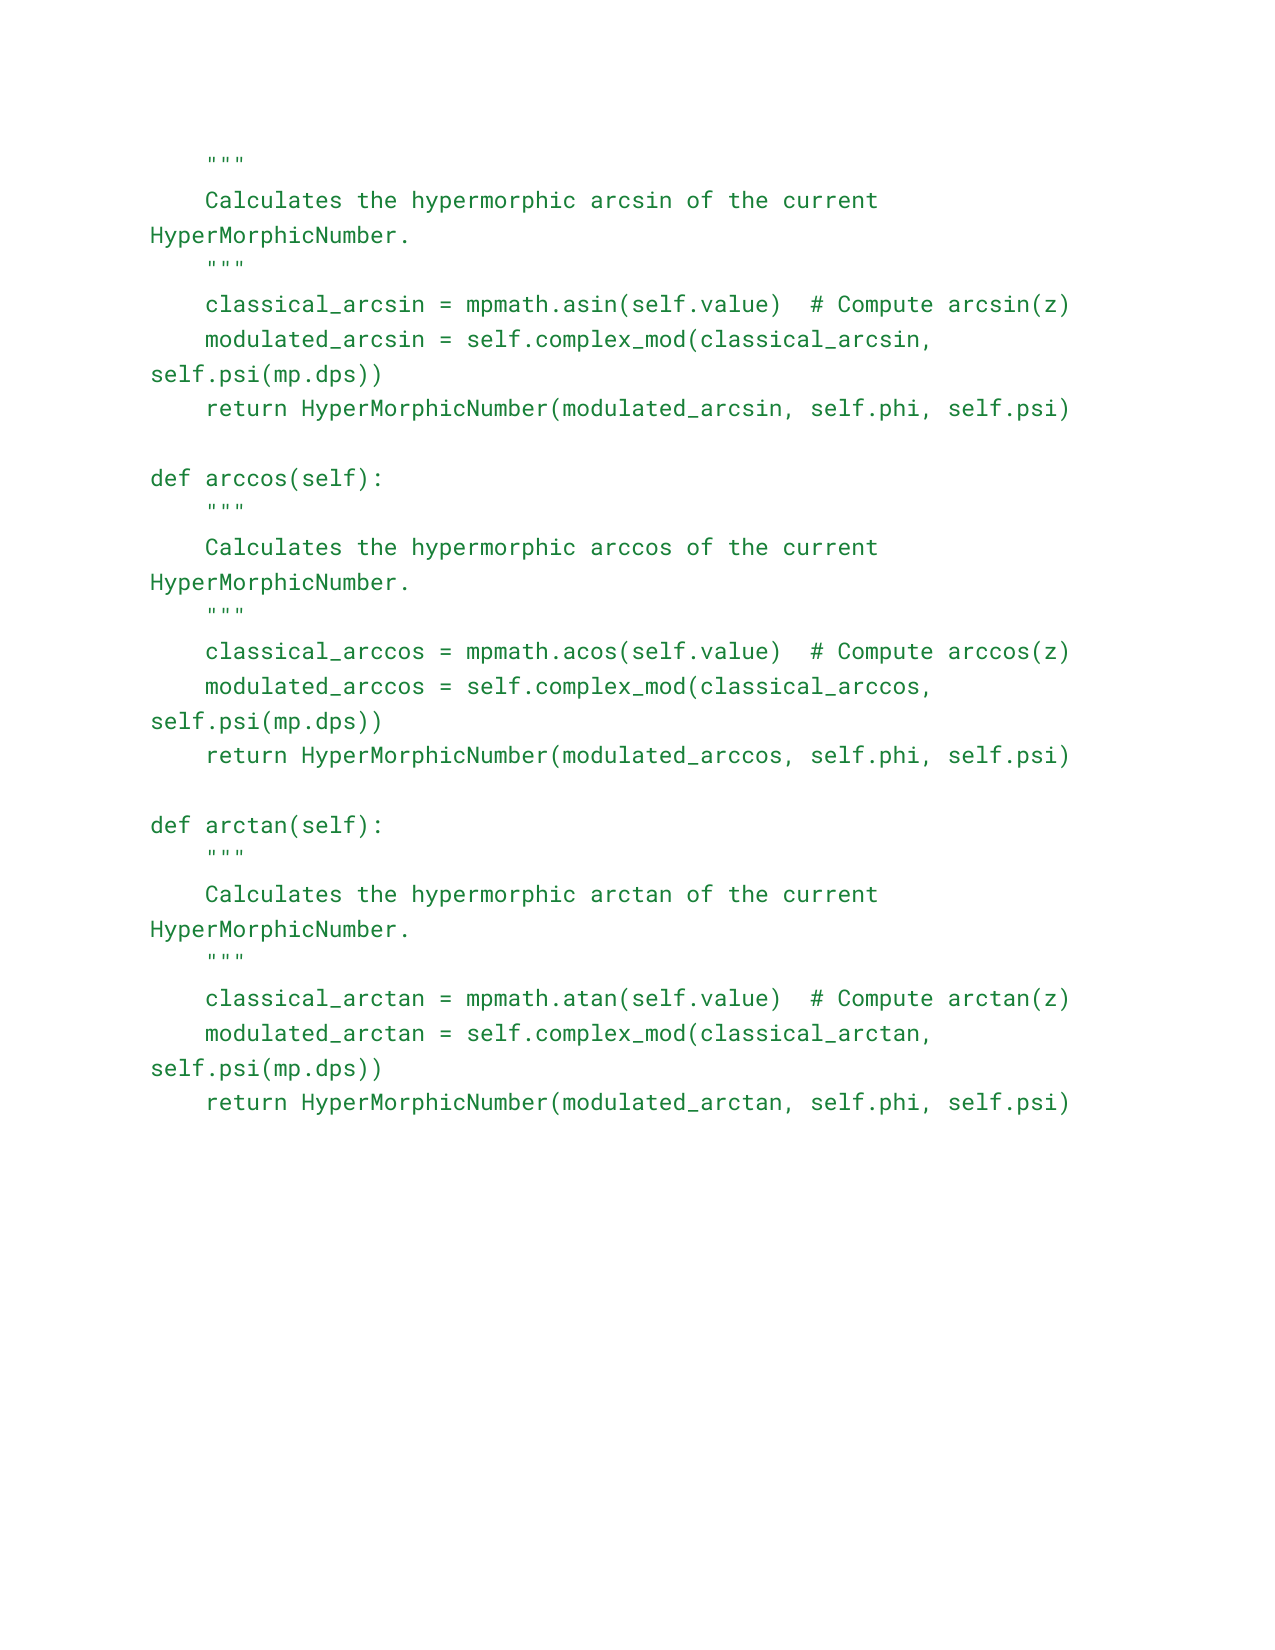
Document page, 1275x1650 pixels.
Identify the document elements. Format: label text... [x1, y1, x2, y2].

text return HyperMorphicNumber(modulated_arccos, self.phi, self.psi) [150, 740, 1125, 770]
text classical_arctan = mpmath.atan(self.value) # Compute arctan(z) [150, 982, 1125, 1013]
text classical_arcsin = mpmath.asin(self.value) # Compute arcsin(z) [150, 289, 1125, 319]
text Calculates the hypermorphic arccos of the current HyperMorphicNumber. [150, 532, 1125, 596]
text Calculates the hypermorphic arctan of the current HyperMorphicNumber. [150, 878, 1125, 943]
text """ [150, 844, 1125, 874]
text def arctan(self): [150, 809, 1125, 839]
text """ [150, 497, 1125, 527]
text modulated_arccos = self.complex_mod(classical_arccos, self.psi(mp.dps)) [150, 670, 1125, 735]
text Calculates the hypermorphic arcsin of the current HyperMorphicNumber. [150, 185, 1125, 249]
text """ [150, 948, 1125, 978]
text modulated_arctan = self.complex_mod(classical_arctan, self.psi(mp.dps)) [150, 1017, 1125, 1082]
text def arccos(self): [150, 462, 1125, 492]
text """ [150, 150, 1125, 180]
text modulated_arcsin = self.complex_mod(classical_arcsin, self.psi(mp.dps)) [150, 323, 1125, 388]
text return HyperMorphicNumber(modulated_arctan, self.phi, self.psi) [150, 1087, 1125, 1117]
text """ [150, 254, 1125, 284]
text classical_arccos = mpmath.acos(self.value) # Compute arccos(z) [150, 636, 1125, 666]
text return HyperMorphicNumber(modulated_arcsin, self.phi, self.psi) [150, 393, 1125, 423]
text """ [150, 601, 1125, 631]
